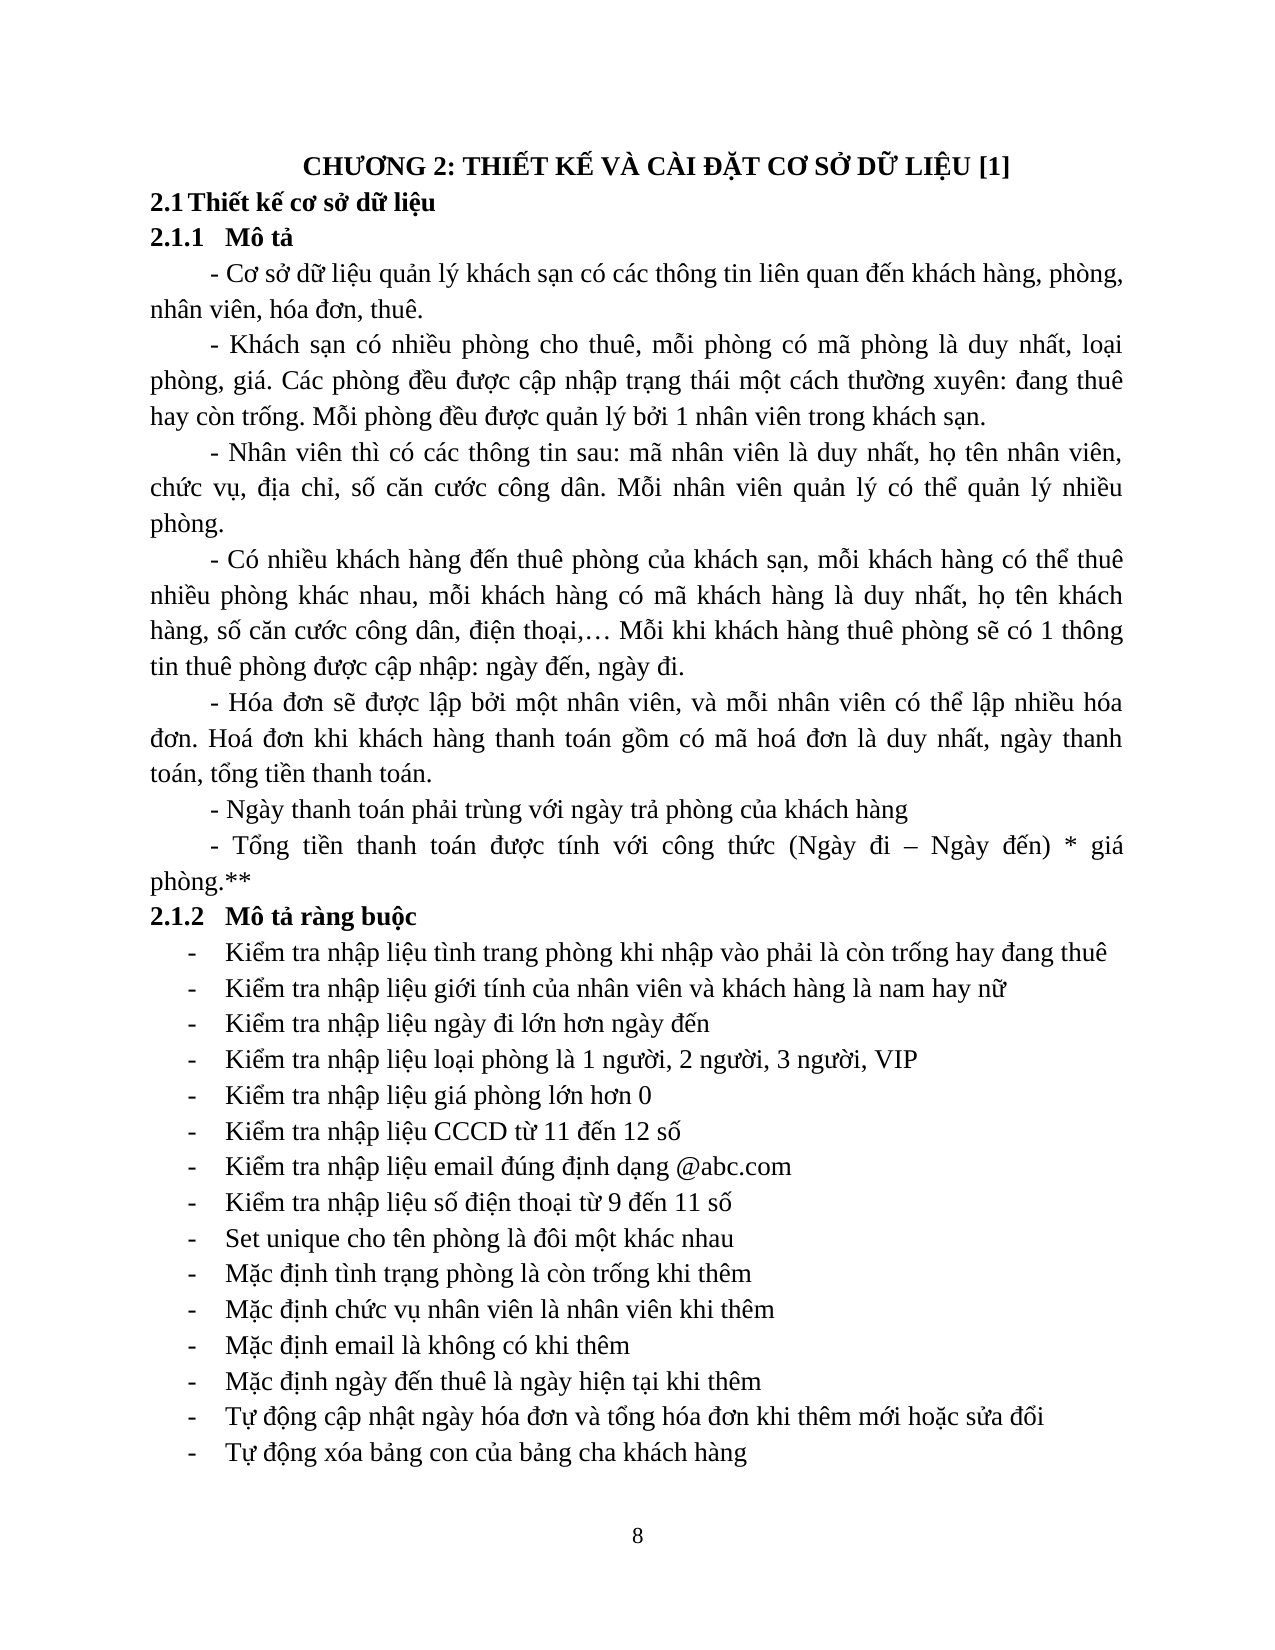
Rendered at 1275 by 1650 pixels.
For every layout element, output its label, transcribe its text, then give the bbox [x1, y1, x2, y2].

subtitle Thiết kế cơ sở dữ liệu [150, 186, 1125, 217]
list Mặc định chức vụ nhân viên là nhân viên khi thêm [187, 1293, 1125, 1324]
text - Ngày thanh toán phải trùng với ngày trả phòng của khách hàng [150, 793, 1125, 824]
list Kiểm tra nhập liệu giá phòng lớn hơn 0 [187, 1079, 1125, 1110]
list Mặc định tình trạng phòng là còn trống khi thêm [187, 1258, 1125, 1289]
list Kiểm tra nhập liệu giới tính của nhân viên và khách hàng là nam hay nữ [187, 972, 1125, 1003]
list Tự động cập nhật ngày hóa đơn và tổng hóa đơn khi thêm mới hoặc sửa đổi [187, 1401, 1125, 1432]
list Kiểm tra nhập liệu số điện thoại từ 9 đến 11 số [187, 1186, 1125, 1217]
text - Khách sạn có nhiều phòng cho thuê, mỗi phòng có mã phòng là duy nhất, loại phòng, giá. Các phòng đều được cập nhập trạng thái một cách thường xuyên: đang thuê hay còn trống. Mỗi phòng đều được quản lý bởi 1 nhân viên trong khách sạn. [150, 329, 1125, 431]
text - Cơ sở dữ liệu quản lý khách sạn có các thông tin liên quan đến khách hàng, phòng, nhân viên, hóa đơn, thuê. [150, 257, 1125, 324]
list Kiểm tra nhập liệu tình trang phòng khi nhập vào phải là còn trống hay đang thuê [187, 936, 1125, 967]
list Set unique cho tên phòng là đôi một khác nhau [187, 1222, 1125, 1253]
subtitle CHƯƠNG 2: THIẾT KẾ VÀ CÀI ĐẶT CƠ SỞ DỮ LIỆU [187, 150, 1125, 181]
list Kiểm tra nhập liệu loại phòng là 1 người, 2 người, 3 người, VIP [187, 1043, 1125, 1074]
subtitle Mô tả [150, 221, 1125, 253]
list Kiểm tra nhập liệu CCCD từ 11 đến 12 số [187, 1115, 1125, 1146]
list Kiểm tra nhập liệu email đúng định dạng @abc.com [187, 1150, 1125, 1182]
text - Hóa đơn sẽ được lập bởi một nhân viên, và mỗi nhân viên có thể lập nhiều hóa đơn. Hoá đơn khi khách hàng thanh toán gồm có mã hoá đơn là duy nhất, ngày thanh toán, tổng tiền thanh toán. [150, 686, 1125, 788]
list Mặc định ngày đến thuê là ngày hiện tại khi thêm [187, 1365, 1125, 1396]
subtitle Mô tả ràng buộc [150, 900, 1125, 931]
list Mặc định email là không có khi thêm [187, 1329, 1125, 1360]
text - Tổng tiền thanh toán được tính với công thức (Ngày đi – Ngày đến) * giá phòng.** [150, 829, 1125, 896]
list Tự động xóa bảng con của bảng cha khách hàng [187, 1436, 1125, 1467]
text - Nhân viên thì có các thông tin sau: mã nhân viên là duy nhất, họ tên nhân viên, chức vụ, địa chỉ, số căn cước công dân. Mỗi nhân viên quản lý có thể quản lý nhiều phòng. [150, 436, 1125, 538]
text - Có nhiều khách hàng đến thuê phòng của khách sạn, mỗi khách hàng có thể thuê nhiều phòng khác nhau, mỗi khách hàng có mã khách hàng là duy nhất, họ tên khách hàng, số căn cước công dân, điện thoại,… Mỗi khi khách hàng thuê phòng sẽ có 1 thông tin thuê phòng được cập nhập: ngày đến, ngày đi. [150, 543, 1125, 681]
list Kiểm tra nhập liệu ngày đi lớn hơn ngày đến [187, 1007, 1125, 1039]
